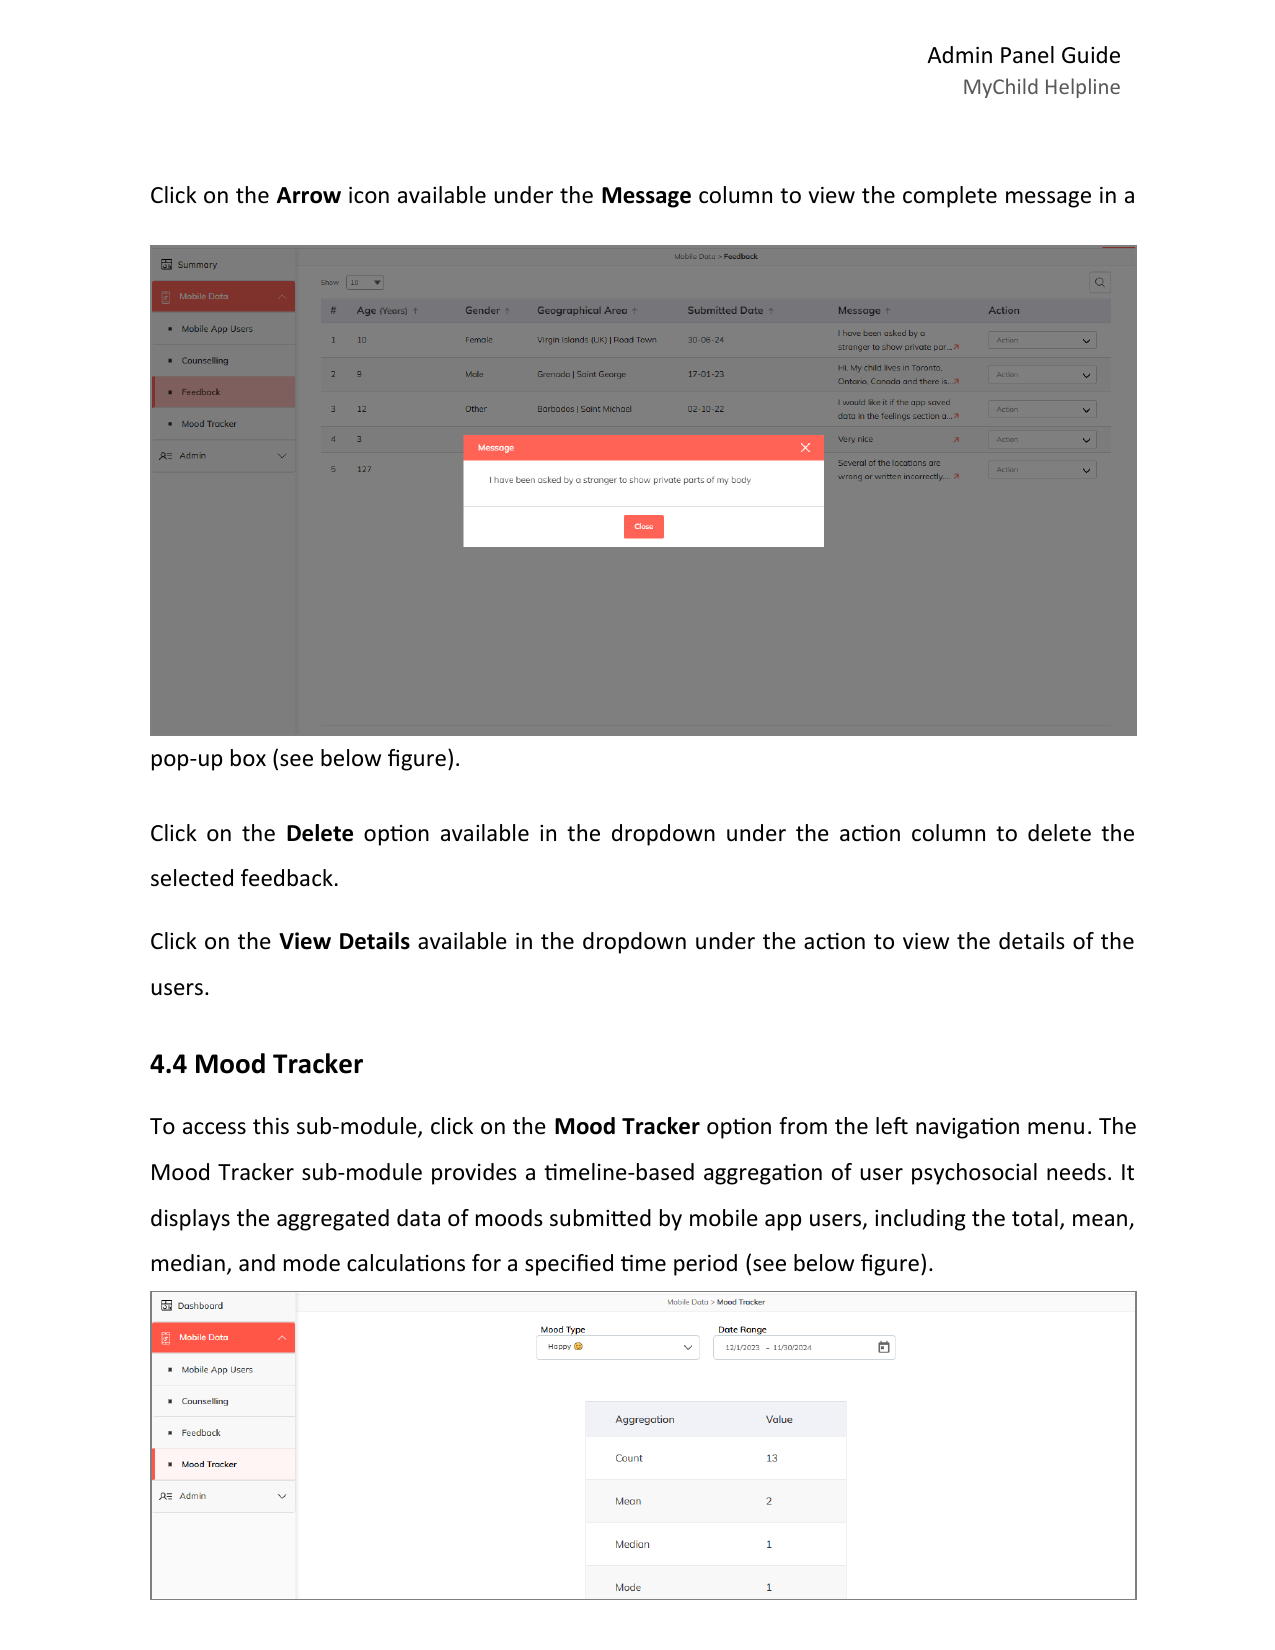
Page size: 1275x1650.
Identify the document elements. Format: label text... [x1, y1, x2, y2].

picture [152, 1292, 1135, 1599]
subtitle 4.4 Mood Tracker [150, 1046, 1137, 1081]
picture [152, 247, 1135, 734]
text Click on the View Details available in the dropdown under the action to view the details of the users. [150, 925, 1137, 1001]
text Click on the Arrow icon available under the Message column to view the complete message in a pop-up box (see below figure). [150, 179, 1137, 245]
text To access this sub-module, click on the Mood Tracker option from the left navigation menu. The Mood Tracker sub-module provides a timeline-based aggregation of user psychosocial needs. It displays the aggregated data of moods submitted by mobile app users, including the total, mean, median, and mode calculations for a specified time period (see below figure). [150, 1110, 1137, 1278]
text Click on the Delete option available in the dropdown under the action column to delete the selected feedback. [150, 817, 1137, 893]
text Click on the Arrow icon available under the Message column to view the complete message in a pop-up box (see below figure). [150, 736, 1137, 772]
